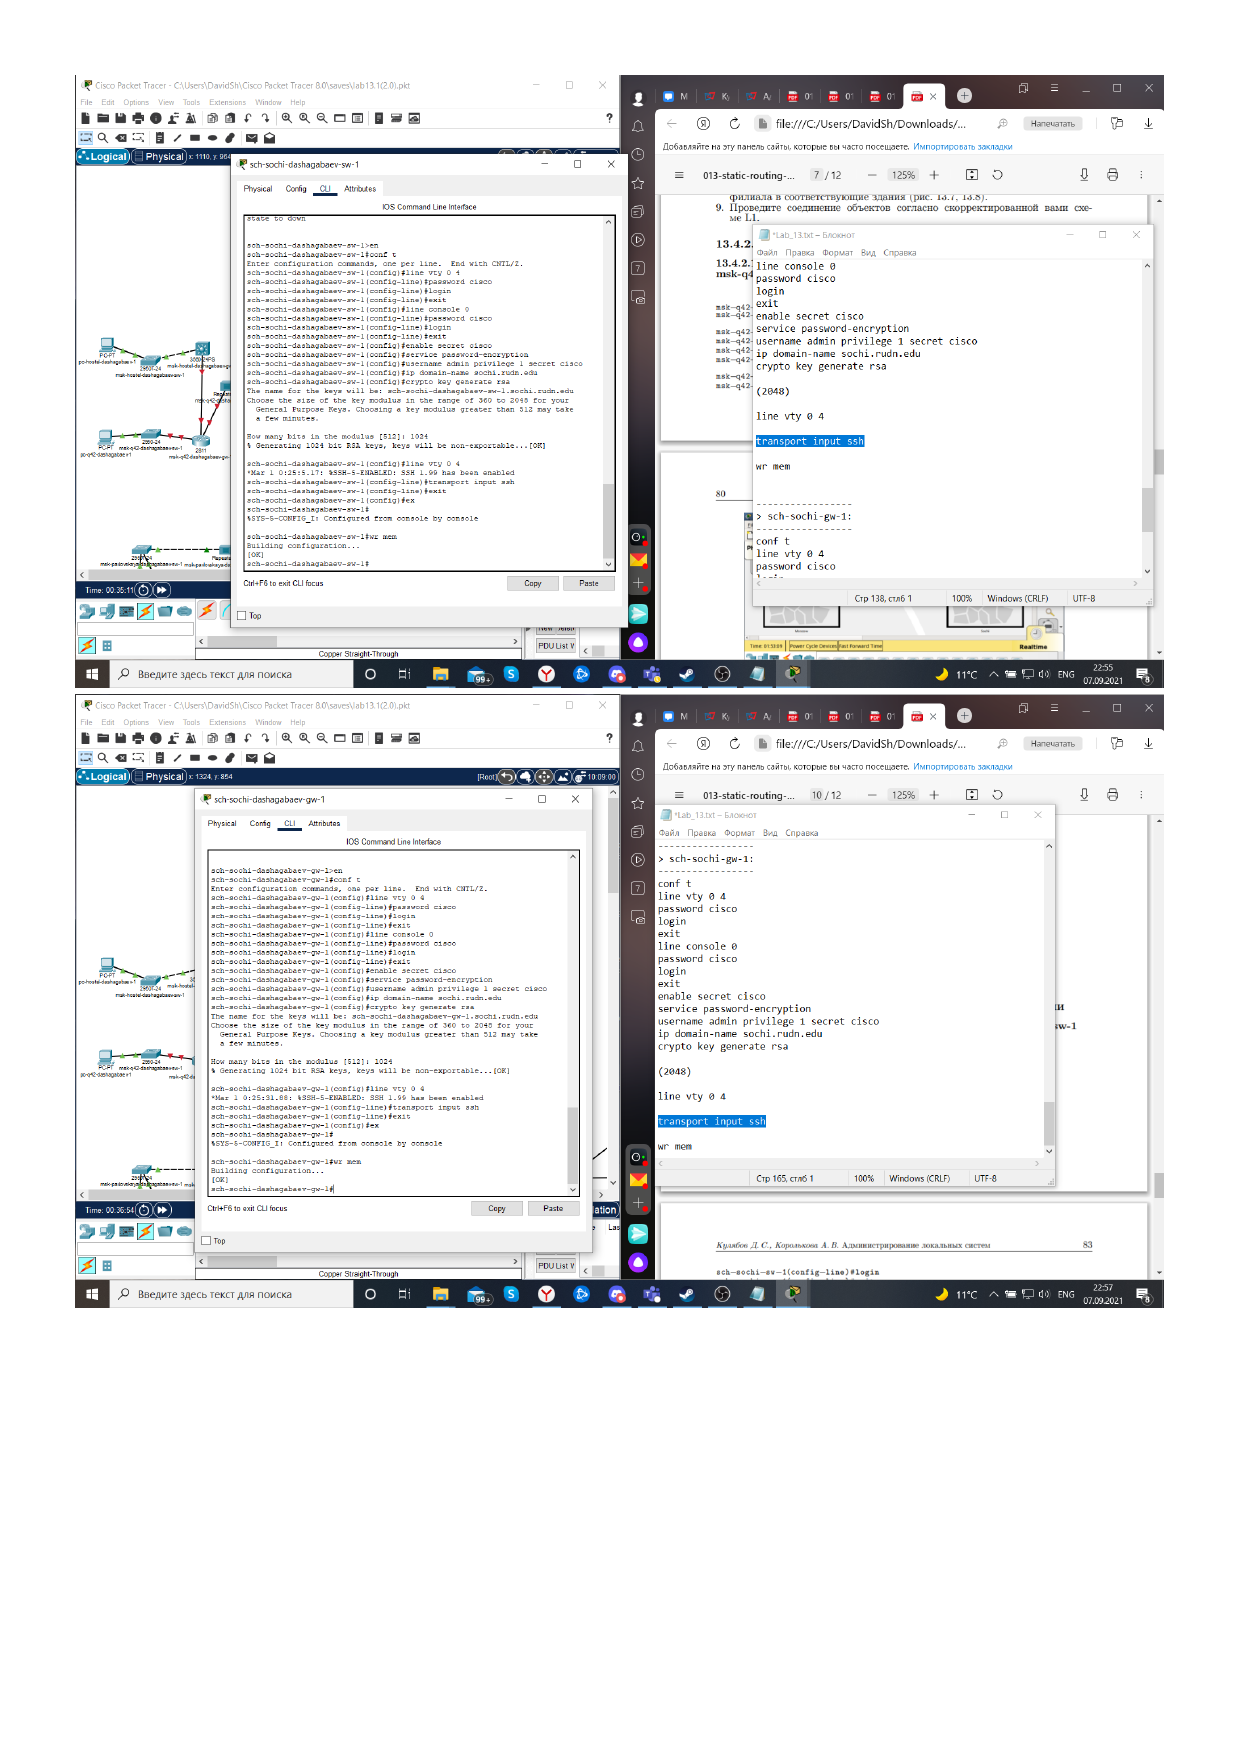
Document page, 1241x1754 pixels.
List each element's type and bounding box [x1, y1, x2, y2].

picture [75, 694, 1164, 1308]
picture [75, 75, 1164, 688]
